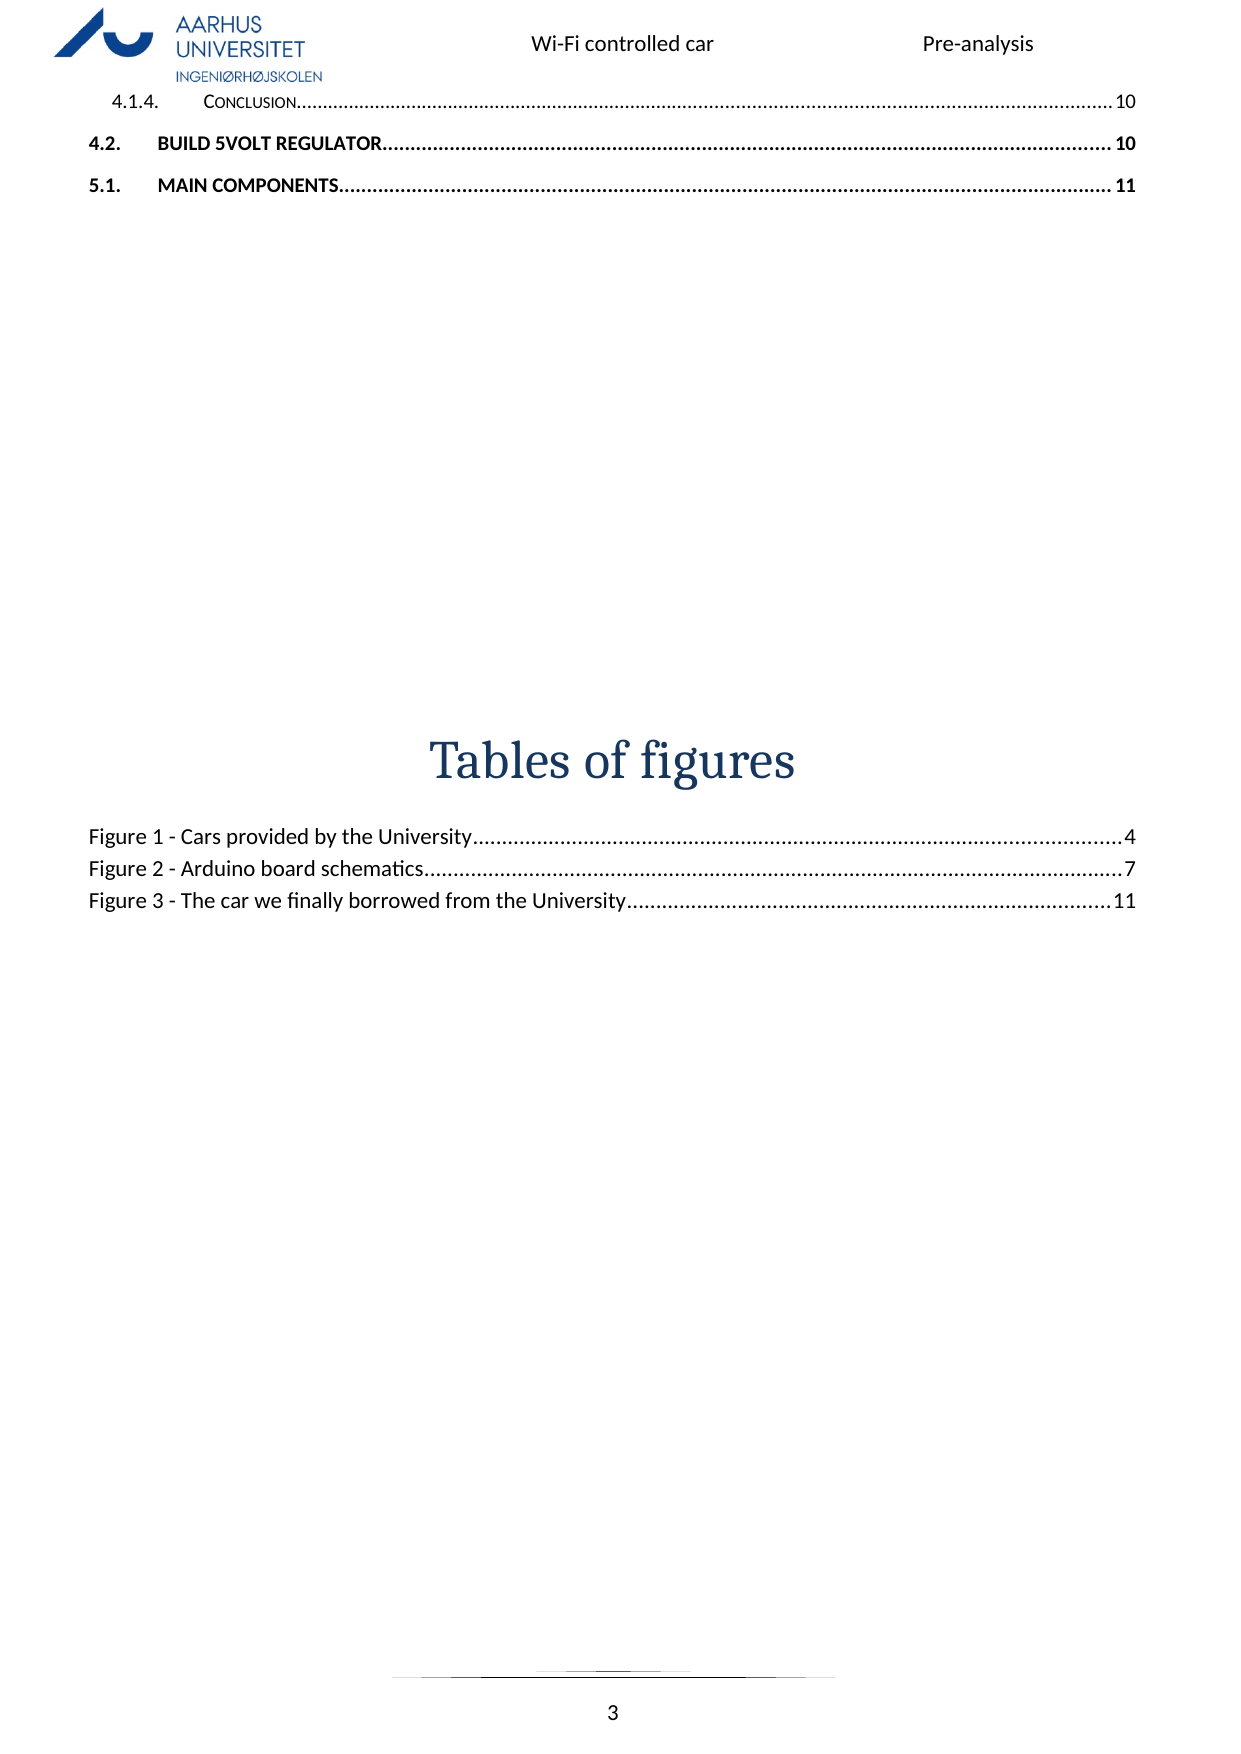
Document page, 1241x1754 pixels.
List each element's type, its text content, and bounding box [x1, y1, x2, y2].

text Figure 1 - Cars provided by the University 4 [89, 822, 1137, 850]
picture [51, 5, 331, 87]
text Figure 3 - The car we finally borrowed from the University 11 [89, 887, 1137, 914]
text Tables of figures [89, 730, 1137, 792]
text Figure 2 - Arduino board schematics 7 [89, 854, 1137, 882]
